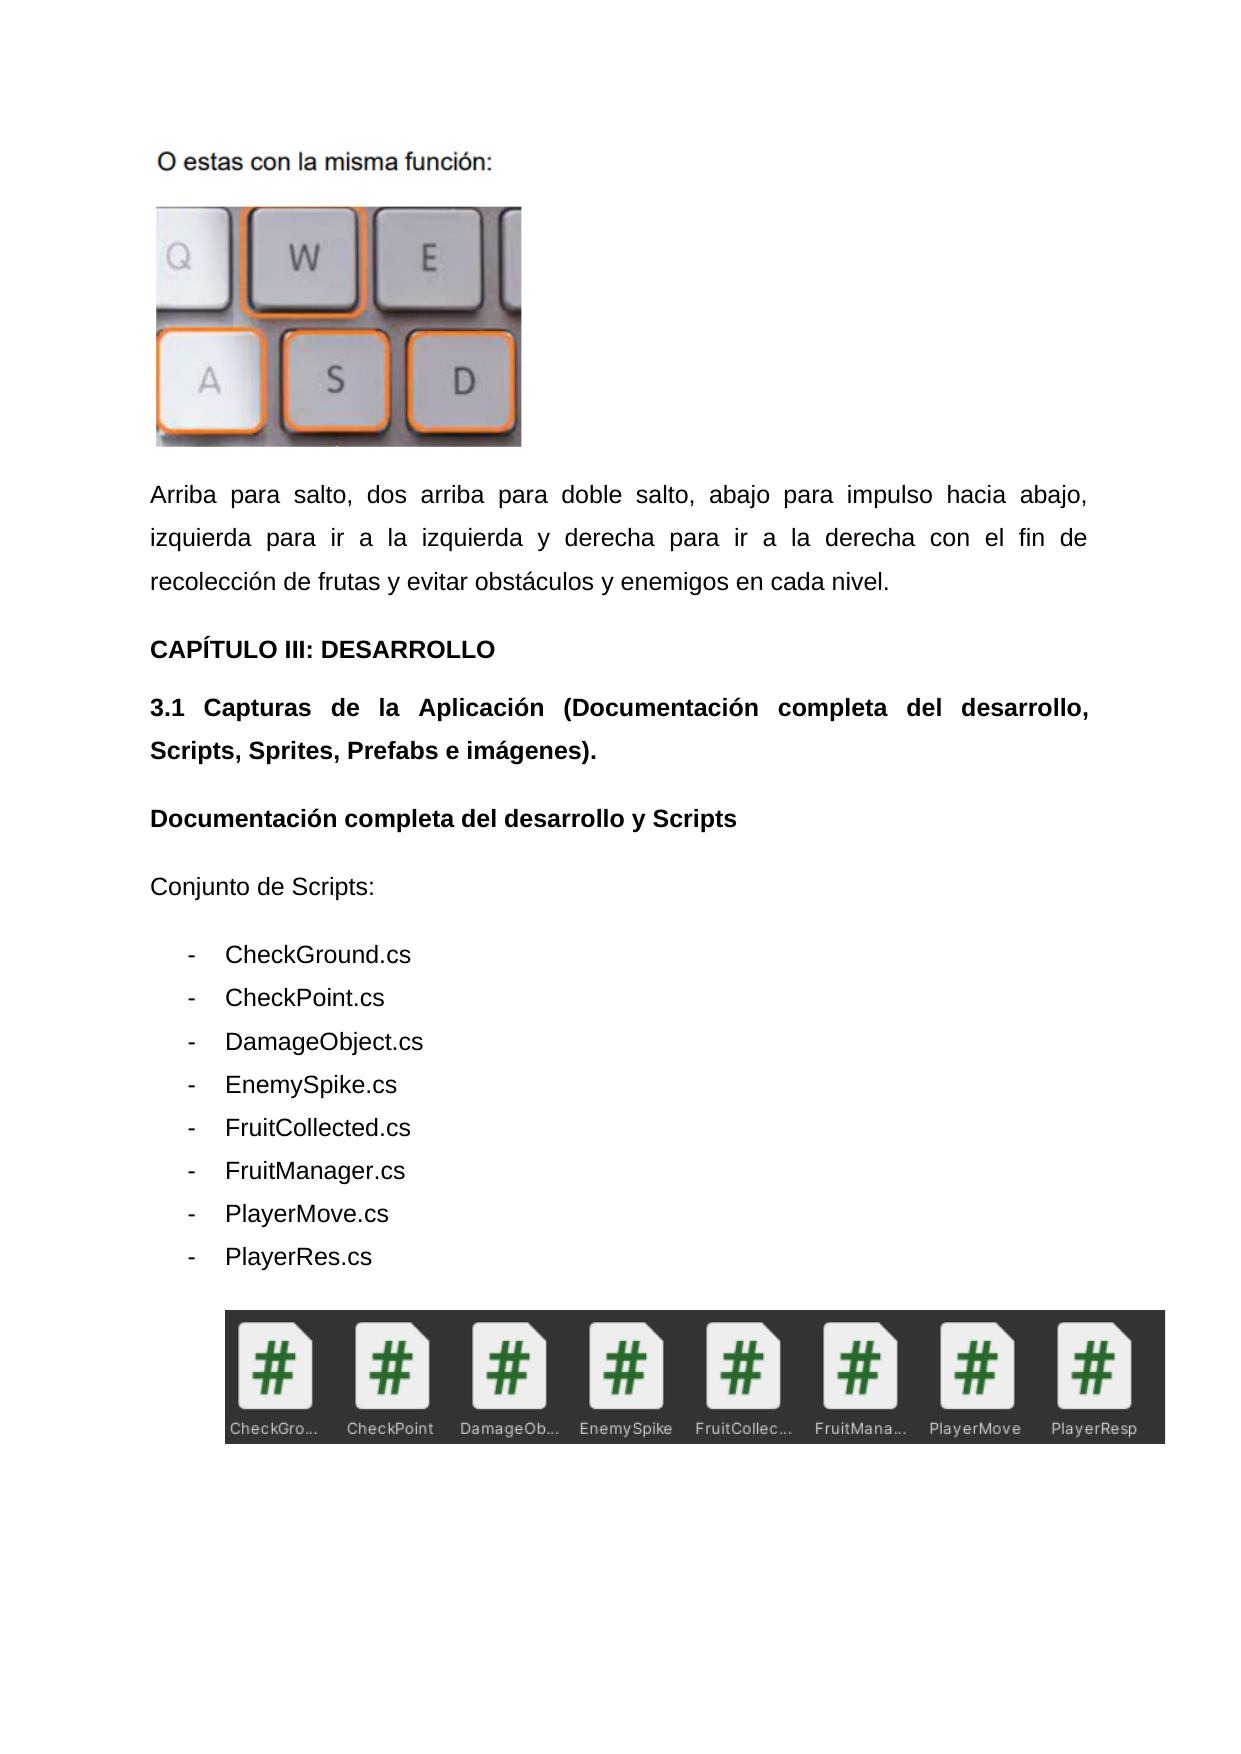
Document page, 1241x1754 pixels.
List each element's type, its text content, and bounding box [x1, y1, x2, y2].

text CAPÍTULO III: DESARROLLO [150, 635, 1090, 663]
list EnemySpike.cs [187, 1069, 1090, 1098]
list PlayerMove.cs [187, 1199, 1090, 1228]
list CheckPoint.cs [187, 983, 1090, 1012]
text Conjunto de Scripts: [150, 872, 1090, 901]
list DamageObject.cs [187, 1026, 1090, 1055]
picture [150, 150, 529, 452]
list FruitCollected.cs [187, 1113, 1090, 1141]
list CheckGround.cs [187, 940, 1090, 969]
list PlayerRes.cs [187, 1242, 1090, 1271]
text 3.1 Capturas de la Aplicación (Documentación completa del desarrollo, Scripts, Sprites, Prefabs e imágenes). [150, 693, 1090, 764]
picture [225, 1310, 1166, 1444]
text Documentación completa del desarrollo y Scripts [150, 804, 1090, 833]
text Arriba para salto, dos arriba para doble salto, abajo para impulso hacia abajo, izquierda para ir a la izquierda y derecha para ir a la derecha con el fin de recolección de frutas y evitar obstáculos y enemigos en cada nivel. [150, 480, 1090, 595]
list FruitManager.cs [187, 1156, 1090, 1184]
